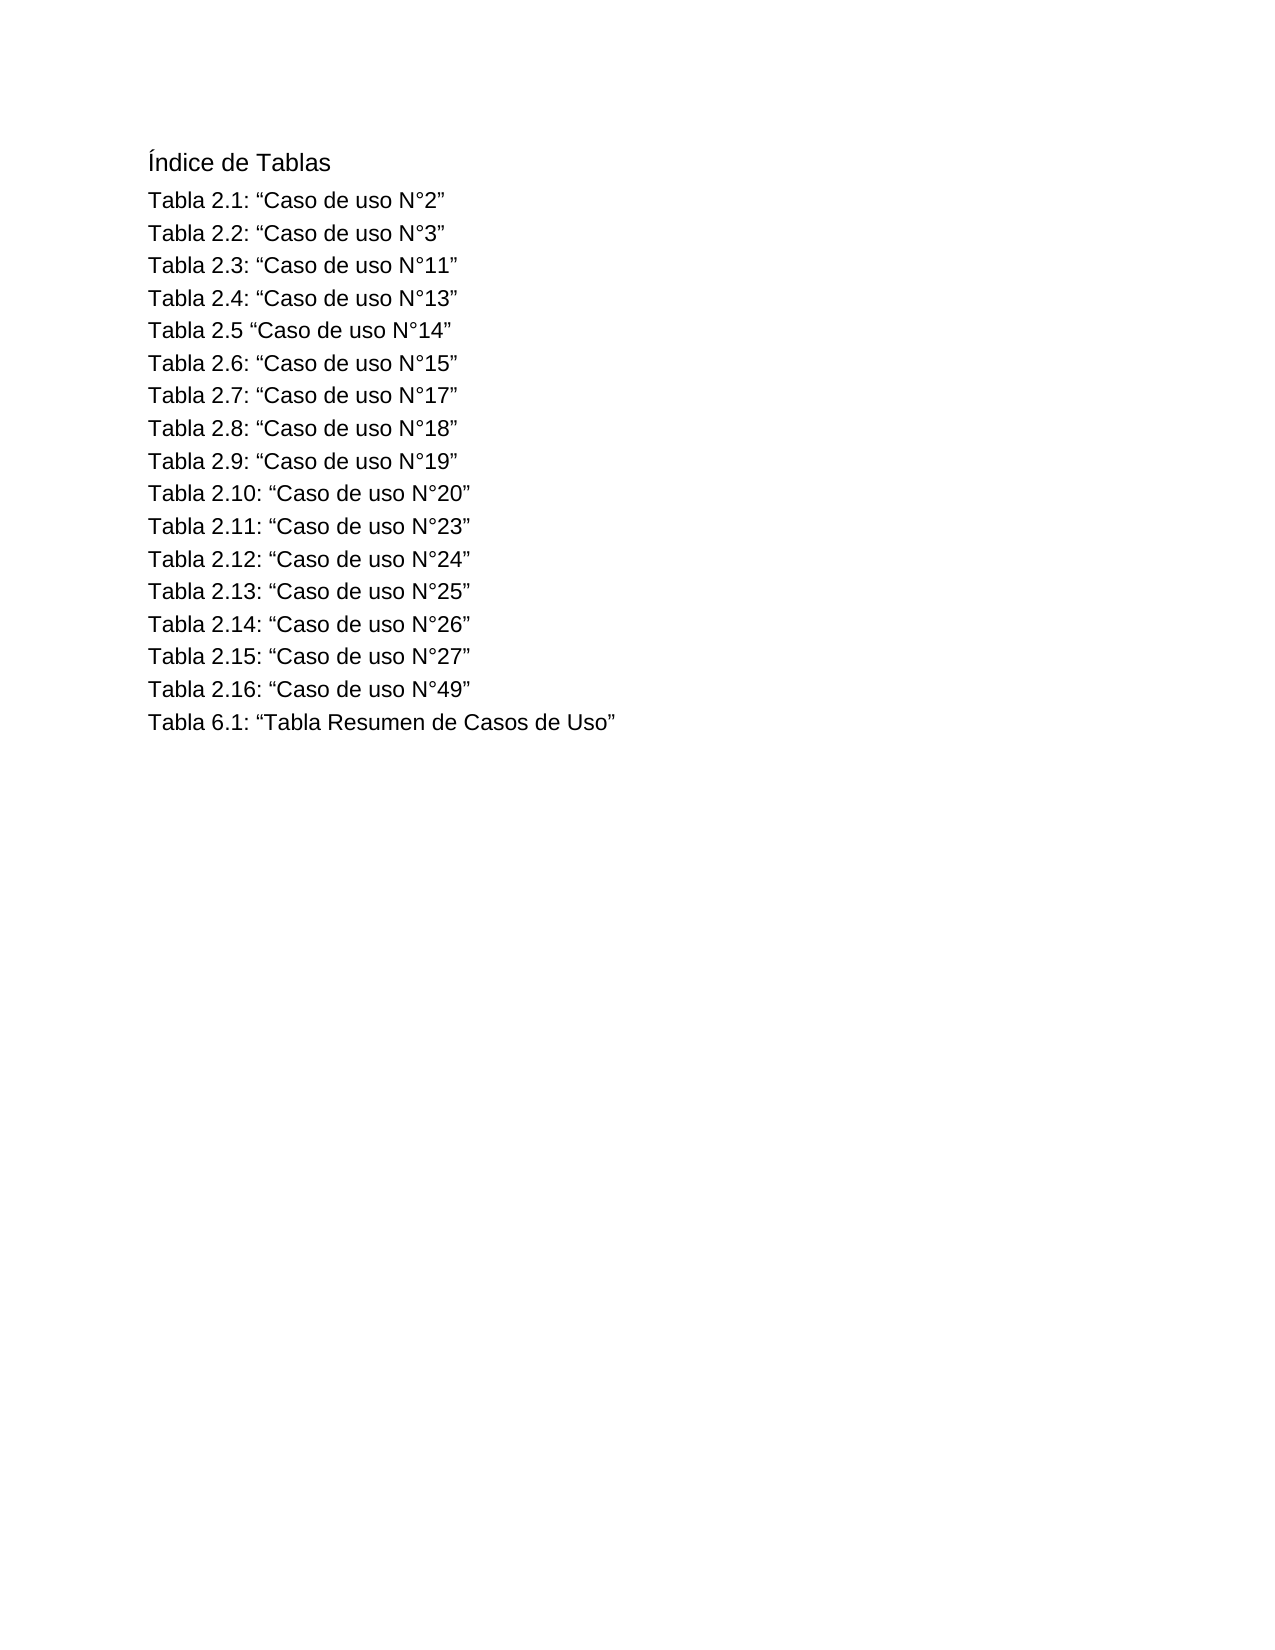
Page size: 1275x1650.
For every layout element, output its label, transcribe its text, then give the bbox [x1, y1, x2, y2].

text Índice de Tablas [148, 148, 1127, 176]
